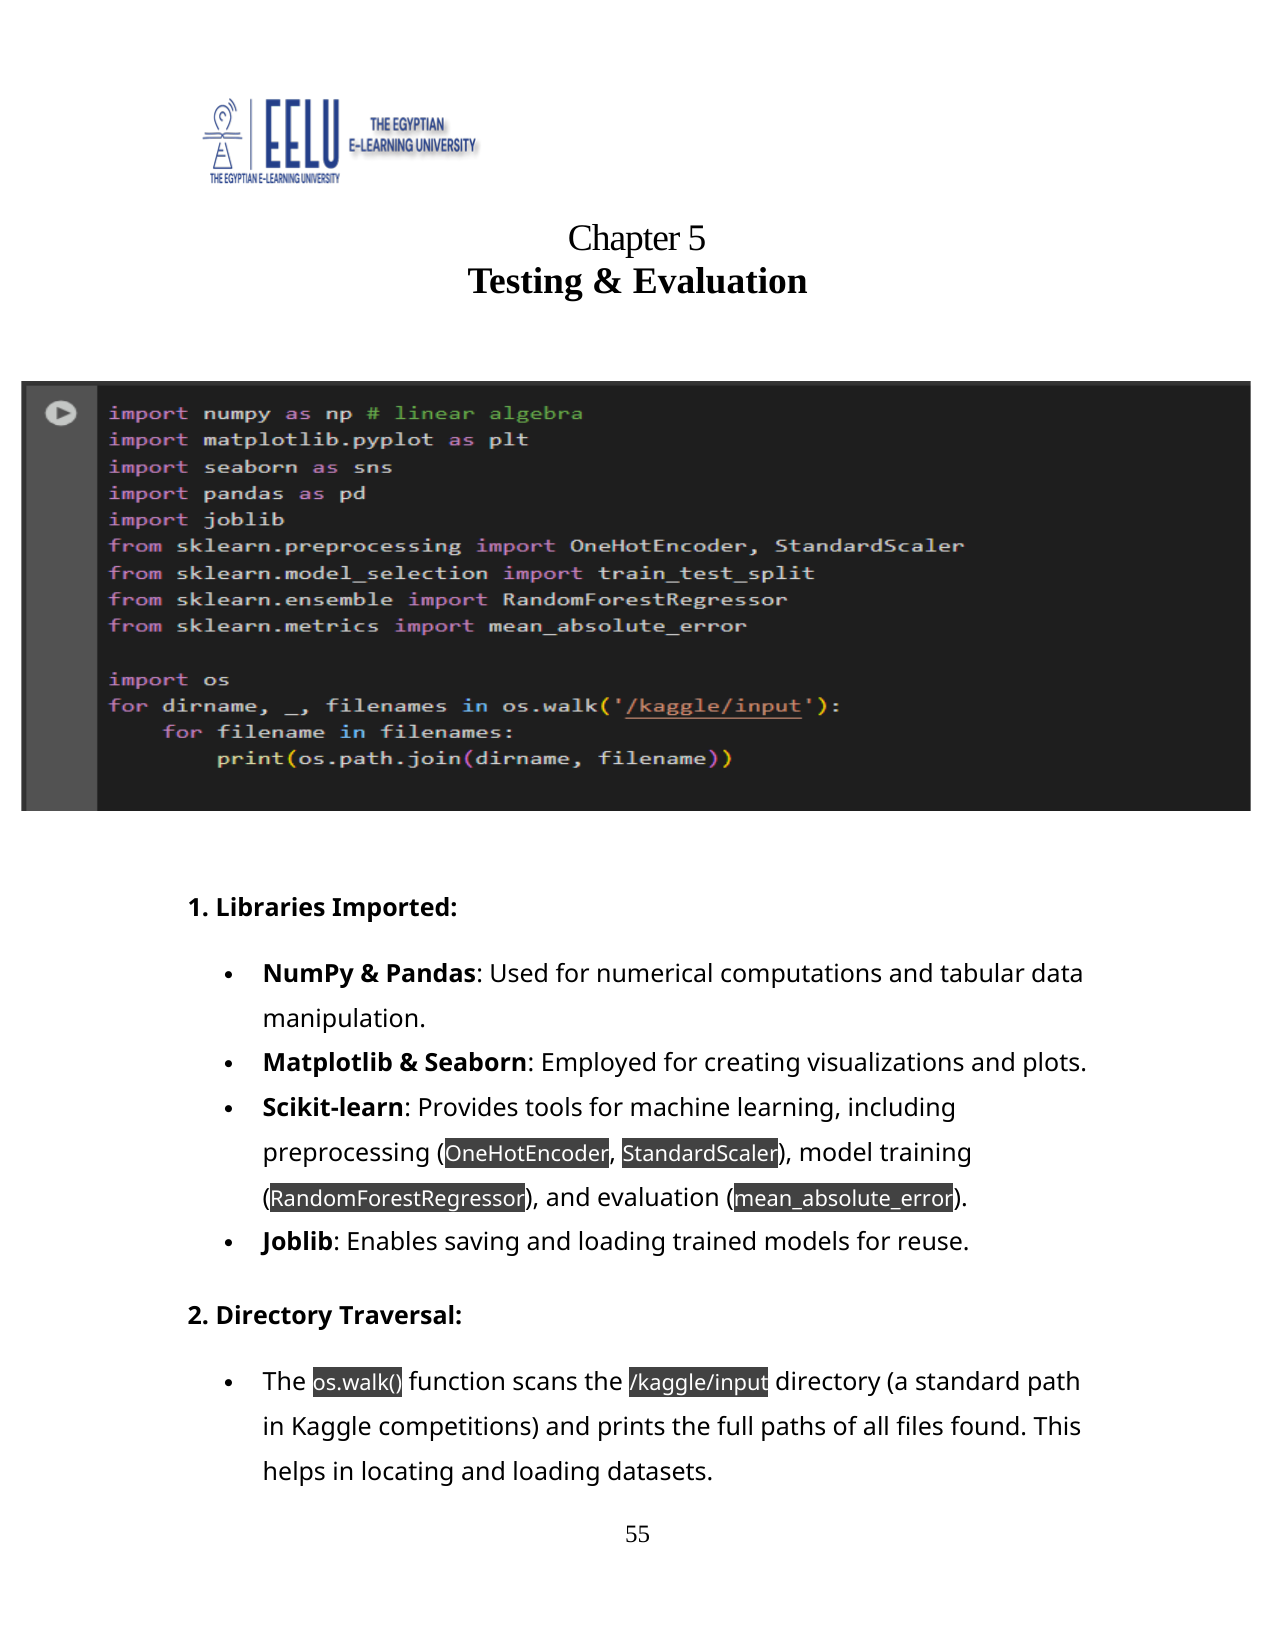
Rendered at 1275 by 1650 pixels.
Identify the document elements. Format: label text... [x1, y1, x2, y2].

list Matplotlib & Seaborn: Employed for creating visualizations and plots. [225, 1034, 1087, 1079]
text 2. Directory Traversal: [187, 1287, 1087, 1332]
text 1. Libraries Imported: [187, 879, 1087, 924]
list The os.walk() function scans the /kaggle/input directory (a standard path in Kaggle competitions) and prints the full paths of all files found. This helps in locating and loading datasets. [225, 1353, 1087, 1487]
picture [19, 381, 1250, 809]
list NumPy & Pandas: Used for numerical computations and tabular data manipulation. [225, 945, 1087, 1034]
text Chapter 5 [187, 216, 1087, 259]
list Scikit-learn: Provides tools for machine learning, including preprocessing (OneHotEncoder, StandardScaler), model training (RandomForestRegressor), and evaluation (mean_absolute_error). [225, 1079, 1087, 1213]
text Testing & Evaluation [187, 259, 1087, 302]
picture [187, 73, 482, 187]
list Joblib: Enables saving and loading trained models for reuse. [225, 1213, 1087, 1258]
